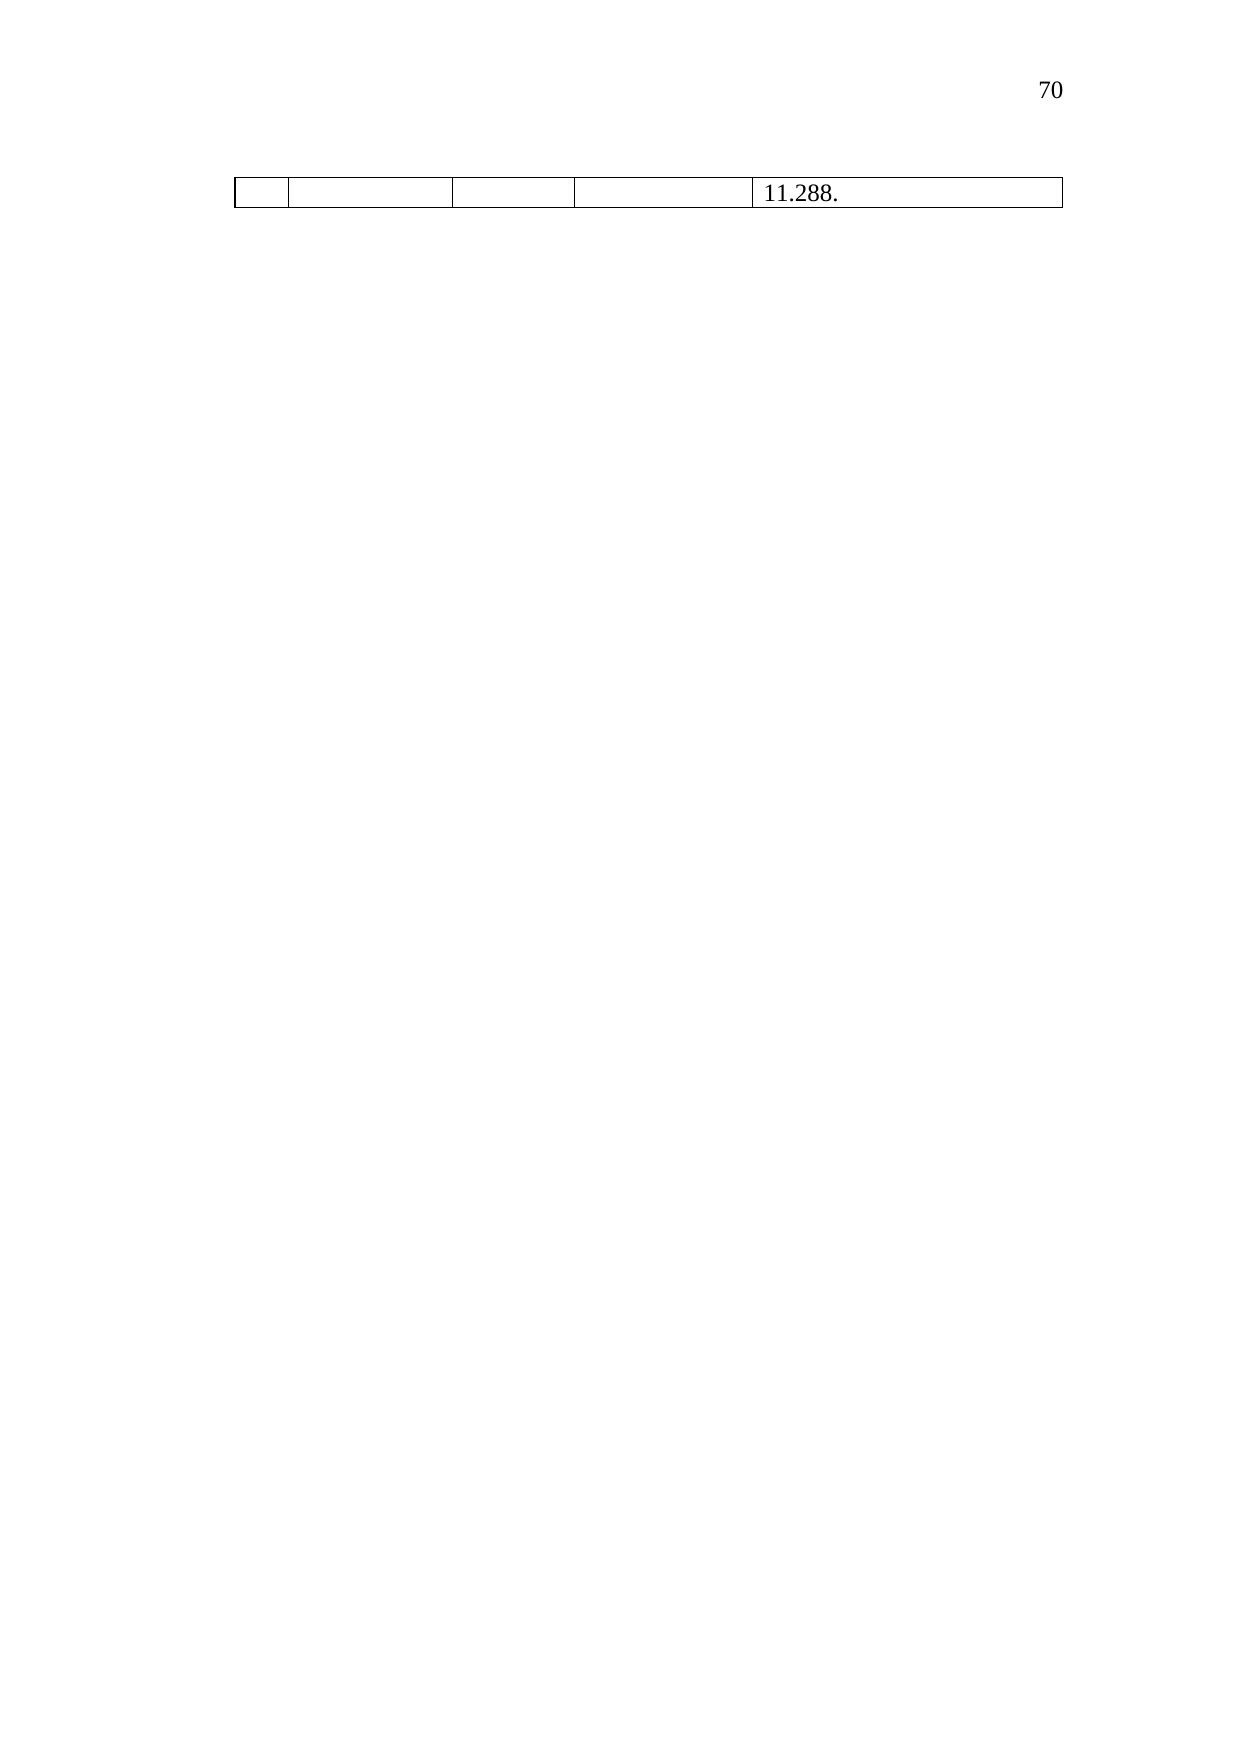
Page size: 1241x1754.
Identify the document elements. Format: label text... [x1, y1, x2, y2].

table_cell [575, 178, 752, 207]
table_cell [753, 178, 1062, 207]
table_cell [289, 178, 452, 207]
table_cell 10 [236, 178, 288, 207]
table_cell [453, 178, 574, 207]
